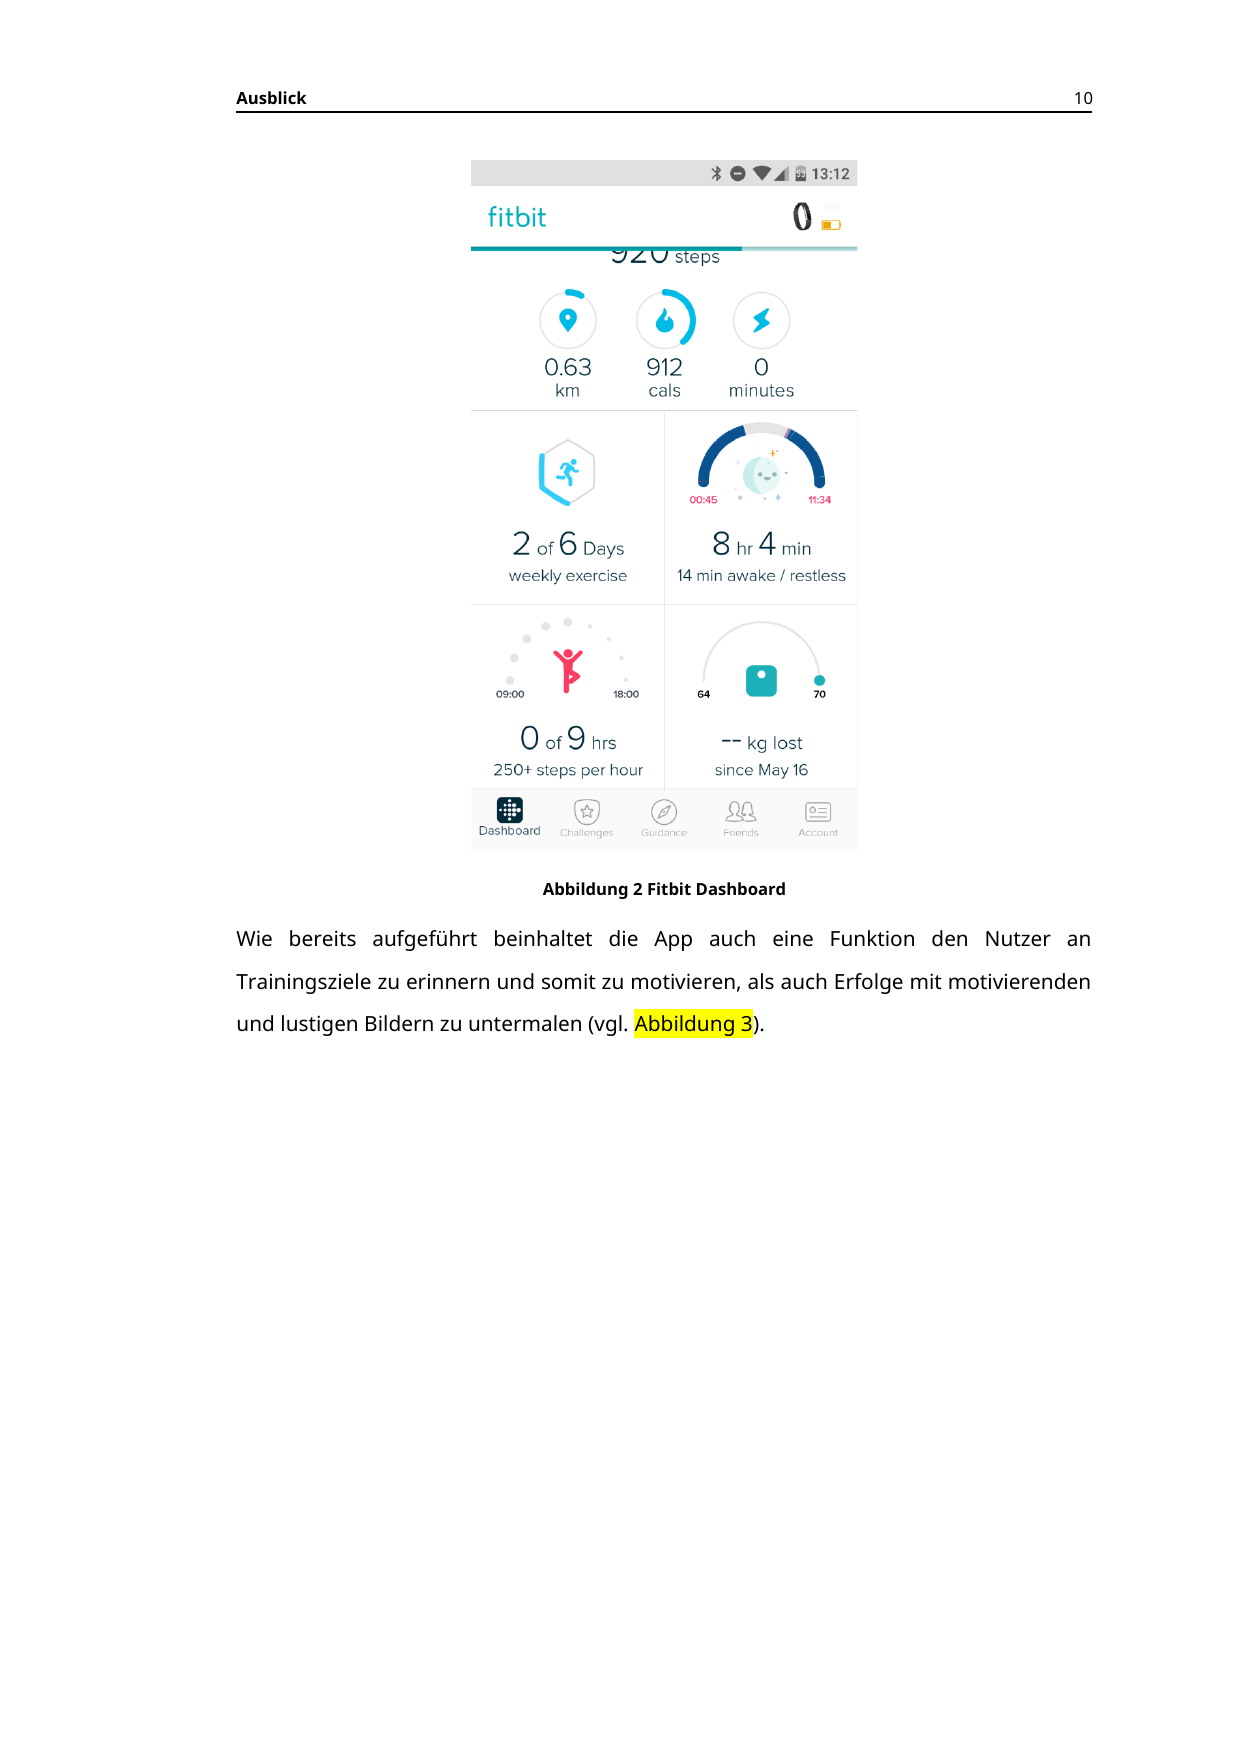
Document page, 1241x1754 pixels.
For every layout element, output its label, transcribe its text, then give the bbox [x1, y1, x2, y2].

picture [471, 160, 858, 851]
text Abbildung 2 Fitbit Dashboard [236, 878, 1092, 900]
text Wie bereits aufgeführt beinhaltet die App auch eine Funktion den Nutzer an Trainingsziele zu erinnern und somit zu motivieren, als auch Erfolge mit motivierenden und lustigen Bildern zu untermalen (vgl. Abbildung 3). [236, 924, 1092, 1038]
